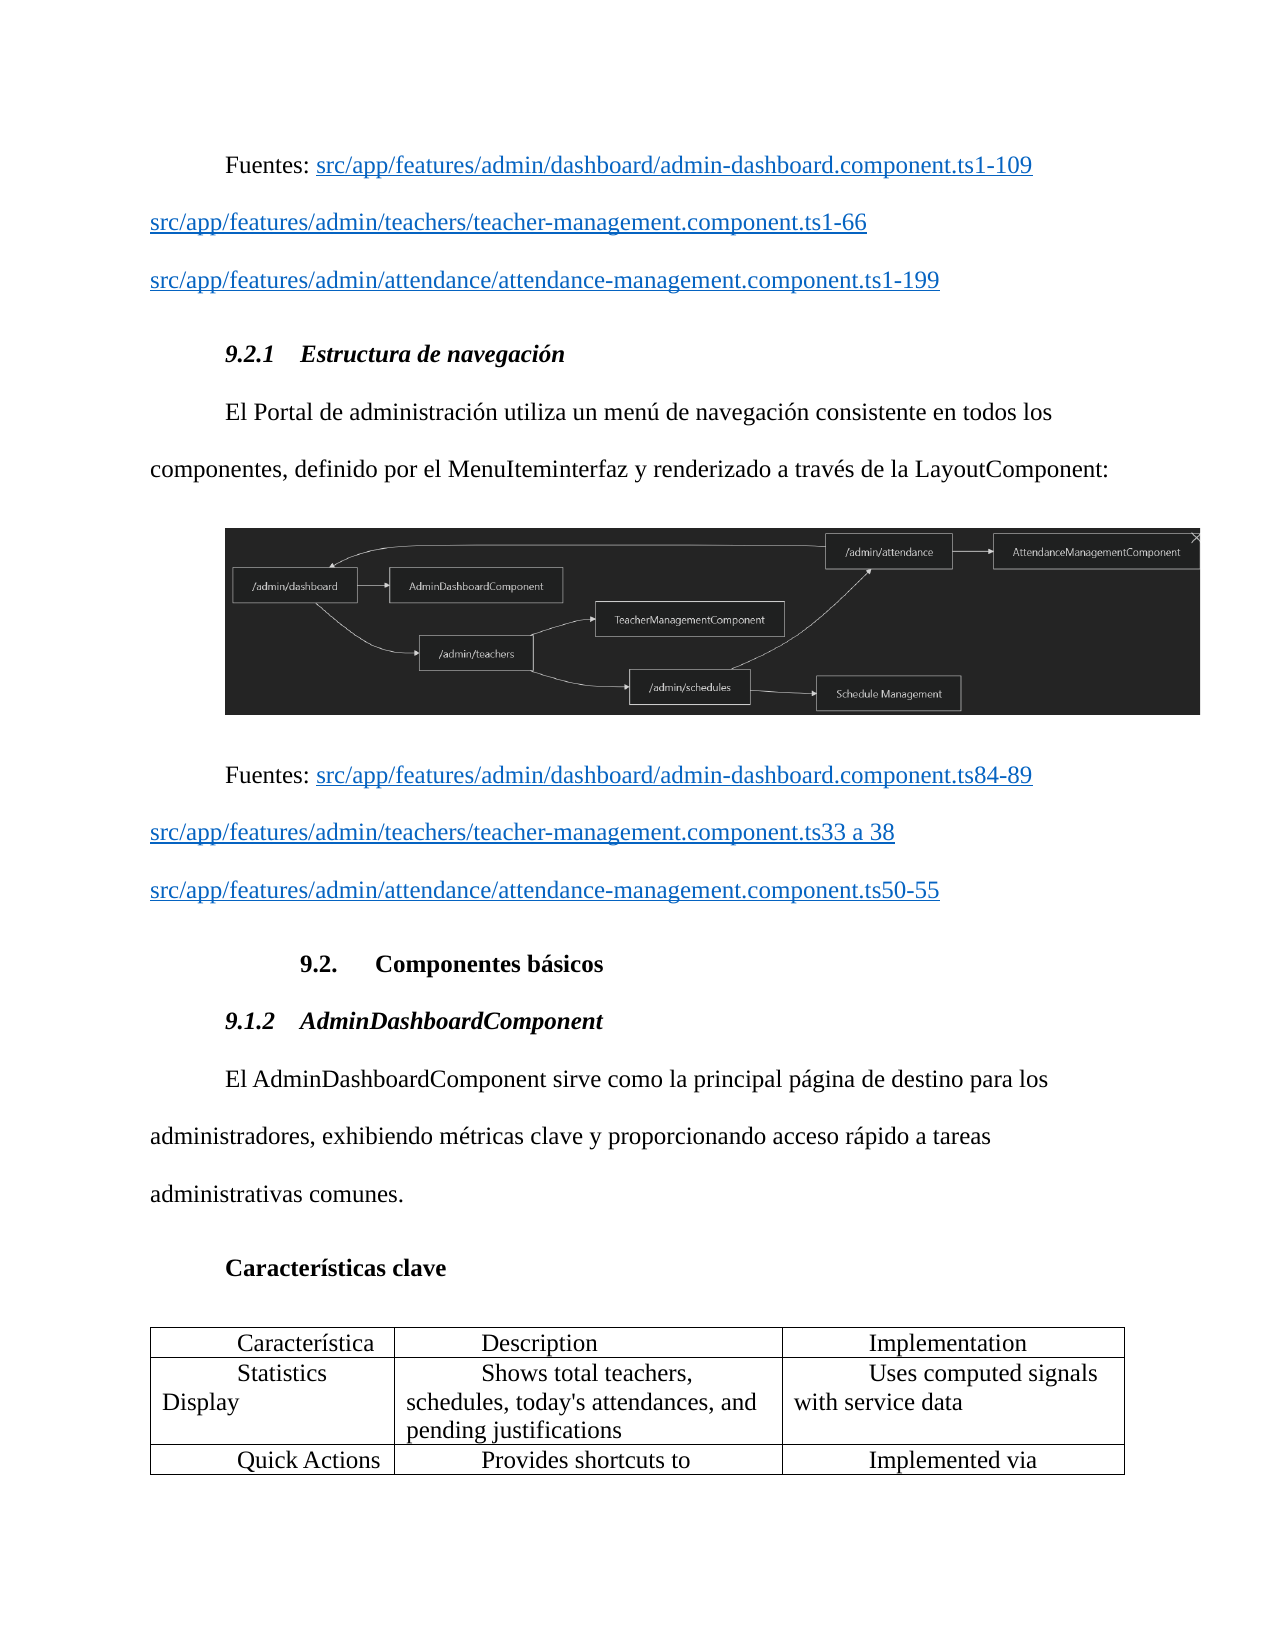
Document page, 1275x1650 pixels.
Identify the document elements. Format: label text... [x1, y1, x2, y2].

text Fuentes: src/app/features/admin/dashboard/admin-dashboard.component.ts84-89 src/app/features/admin/teachers/teacher-management.component.ts33 a 38 src/app/features/admin/attendance/attendance-management.component.ts50-55 [150, 760, 1125, 903]
text El AdminDashboardComponent sirve como la principal página de destino para los administradores, exhibiendo métricas clave y proporcionando acceso rápido a tareas administrativas comunes. [150, 1064, 1125, 1208]
table_header Implementation [783, 1328, 1124, 1357]
table_cell Statistics Display [151, 1358, 394, 1444]
text Características clave [150, 1253, 1125, 1282]
table_cell Quick Actions [151, 1445, 394, 1474]
text Fuentes: src/app/features/admin/dashboard/admin-dashboard.component.ts1-109 src/app/features/admin/teachers/teacher-management.component.ts1-66 src/app/features/admin/attendance/attendance-management.component.ts1-199 [150, 150, 1125, 294]
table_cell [395, 1445, 782, 1474]
table_cell Shows total teachers, schedules, today's attendances, and pending justifications [395, 1358, 782, 1444]
text El Portal de administración utiliza un menú de navegación consistente en todos los componentes, definido por el MenuIteminterfaz y renderizado a través de la LayoutComponent: [150, 397, 1125, 483]
subtitle AdminDashboardComponent [225, 1006, 1125, 1035]
table_cell Uses computed signals with service data [783, 1358, 1124, 1444]
subtitle Componentes básicos [225, 949, 1125, 978]
table_header Característica [151, 1328, 394, 1357]
table_header Description [395, 1328, 782, 1357]
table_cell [783, 1445, 1124, 1474]
picture [225, 528, 1200, 715]
subtitle Estructura de navegación [225, 339, 1125, 368]
